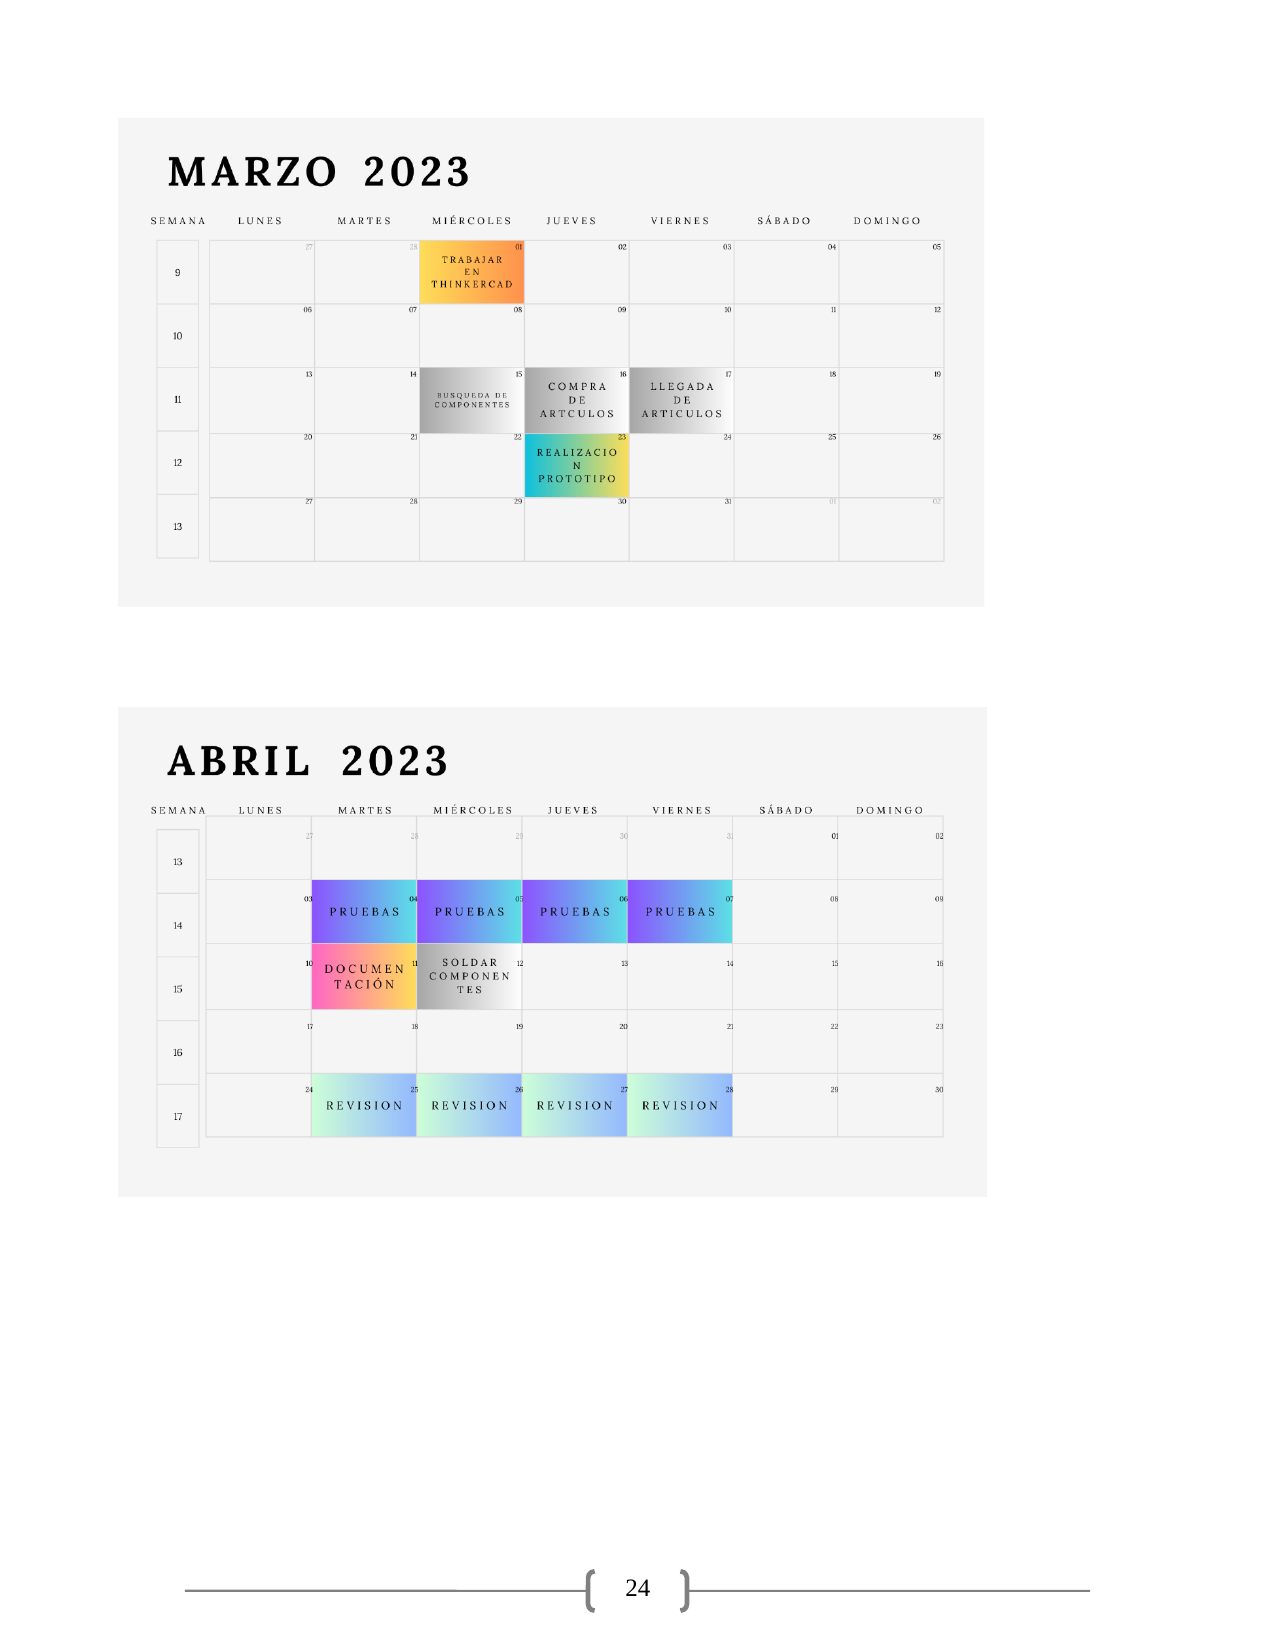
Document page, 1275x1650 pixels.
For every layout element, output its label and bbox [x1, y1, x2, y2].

picture [118, 707, 988, 1197]
picture [118, 118, 985, 607]
